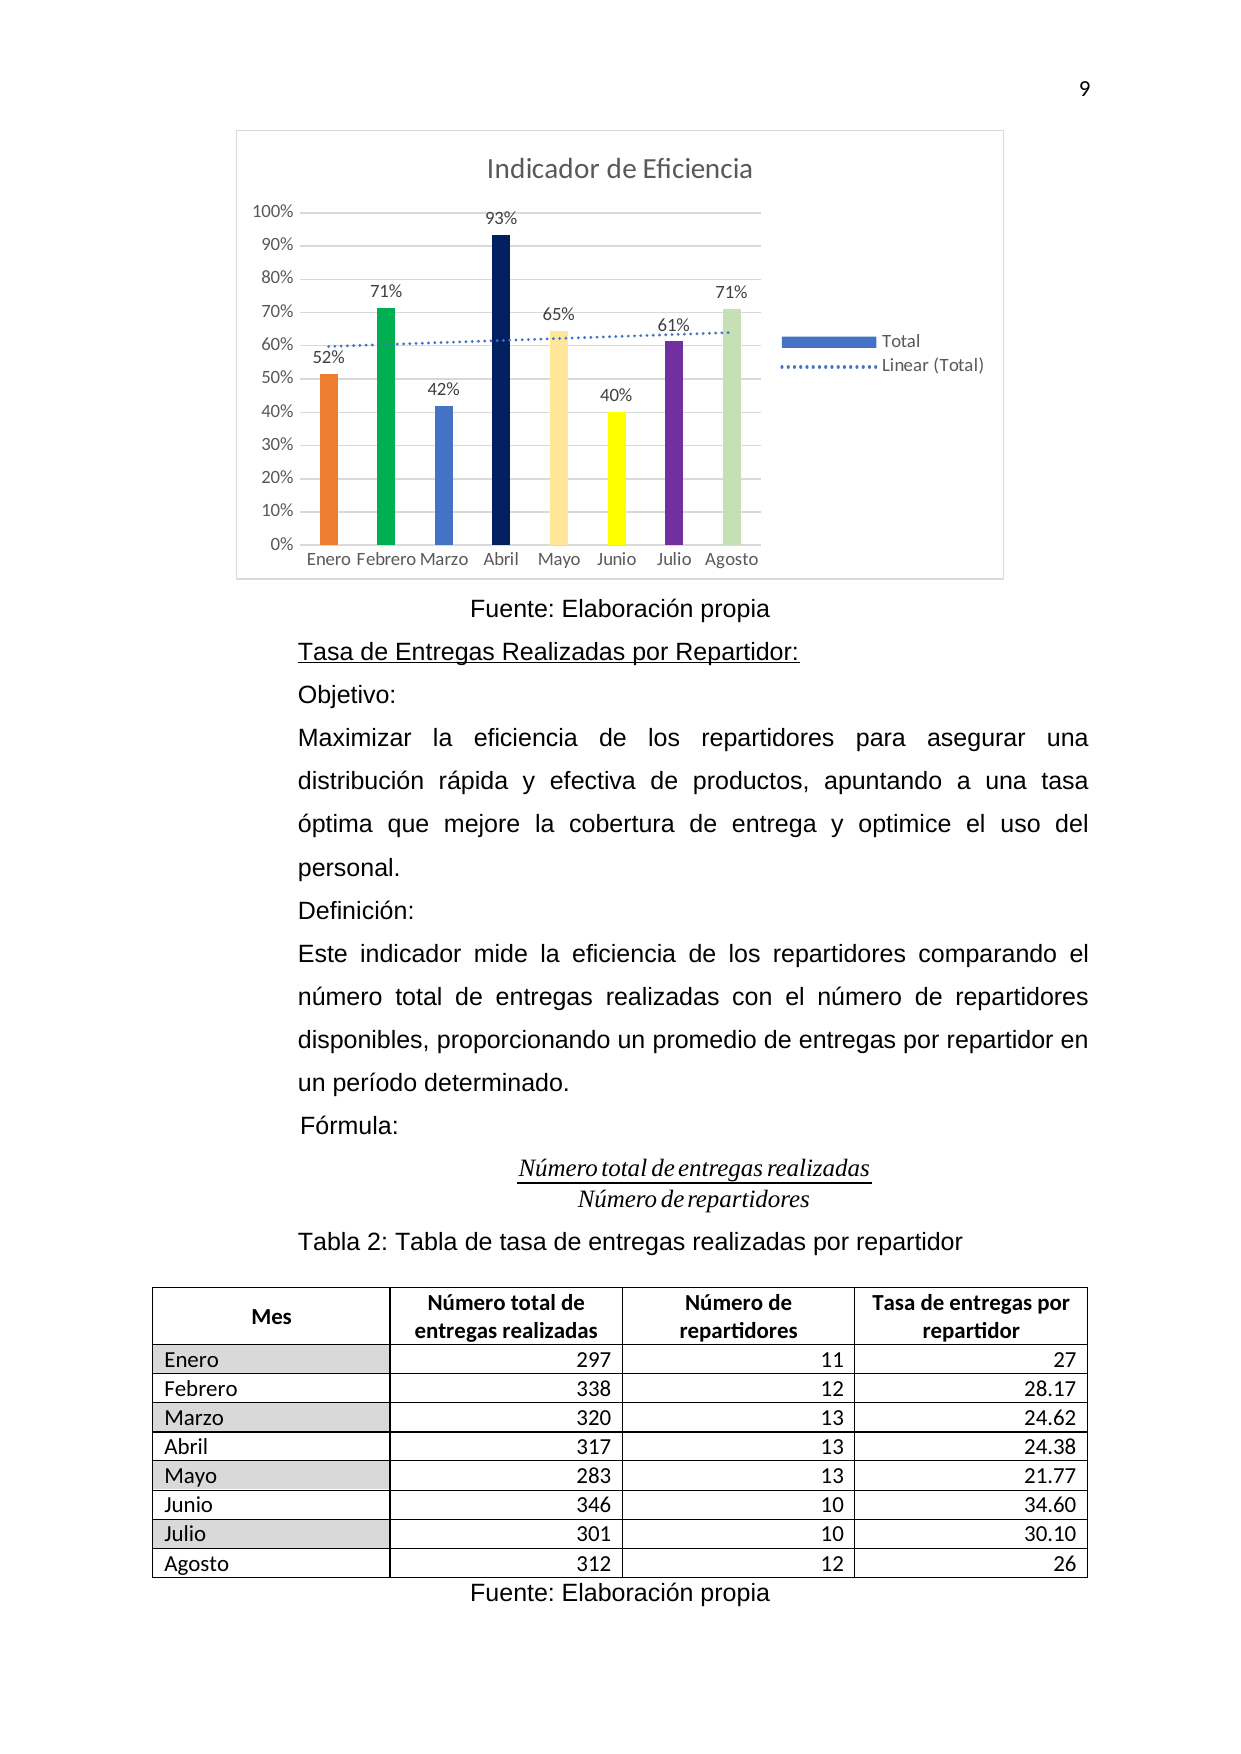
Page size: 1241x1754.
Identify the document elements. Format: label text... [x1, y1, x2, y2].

table_cell Marzo [153, 1403, 389, 1431]
table_cell 11 [623, 1345, 854, 1373]
table_cell 26 [855, 1549, 1087, 1577]
table_cell 338 [391, 1374, 622, 1402]
table_cell 301 [391, 1520, 622, 1548]
table_cell 21.77 [855, 1461, 1087, 1489]
table_cell 12 [623, 1549, 854, 1577]
table_cell 13 [623, 1461, 854, 1489]
table_header Tasa de entregas por repartidor [855, 1288, 1087, 1344]
table_cell 297 [391, 1345, 622, 1373]
table_header Número total de entregas realizadas [391, 1288, 622, 1344]
table_cell 346 [391, 1491, 622, 1518]
table_cell 28.17 [855, 1374, 1087, 1402]
table_cell Agosto [153, 1549, 389, 1577]
list Fuente: Elaboración propia [150, 594, 1090, 622]
table_cell 10 [623, 1491, 854, 1518]
list Definición: [298, 896, 1090, 924]
table_cell 13 [623, 1403, 854, 1431]
table_cell Febrero [153, 1374, 389, 1402]
list Tabla 2: Tabla de tasa de entregas realizadas por repartidor [298, 1227, 1090, 1256]
table_cell 24.38 [855, 1433, 1087, 1460]
table_cell 312 [391, 1549, 622, 1577]
list Objetivo: [298, 680, 1090, 709]
table_cell 24.62 [855, 1403, 1087, 1431]
table_cell 13 [623, 1433, 854, 1460]
list Fuente: Elaboración propia [150, 1578, 1090, 1606]
table_header Mes [153, 1288, 389, 1344]
list Maximizar la eficiencia de los repartidores para asegurar una distribución rápida y efectiva de productos, apuntando a una tasa óptima que mejore la cobertura de entrega y optimice el uso del personal. [298, 723, 1090, 881]
table_cell Abril [153, 1433, 389, 1460]
table_cell 10 [623, 1520, 854, 1548]
list Este indicador mide la eficiencia de los repartidores comparando el número total de entregas realizadas con el número de repartidores disponibles, proporcionando un promedio de entregas por repartidor en un período determinado. [298, 939, 1090, 1097]
table_cell 30.10 [855, 1520, 1087, 1548]
table_cell Junio [153, 1491, 389, 1518]
table_cell 283 [391, 1461, 622, 1489]
table_cell 27 [855, 1345, 1087, 1373]
table_cell Enero [153, 1345, 389, 1373]
table_cell 317 [391, 1433, 622, 1460]
table_header Número de repartidores [623, 1288, 854, 1344]
table_cell 12 [623, 1374, 854, 1402]
table_cell Julio [153, 1520, 389, 1548]
table_cell Mayo [153, 1461, 389, 1489]
list Tasa de Entregas Realizadas por Repartidor: [298, 637, 1090, 666]
table_cell 34.60 [855, 1491, 1087, 1518]
table_cell 320 [391, 1403, 622, 1431]
list Fórmula: [300, 1111, 1090, 1140]
